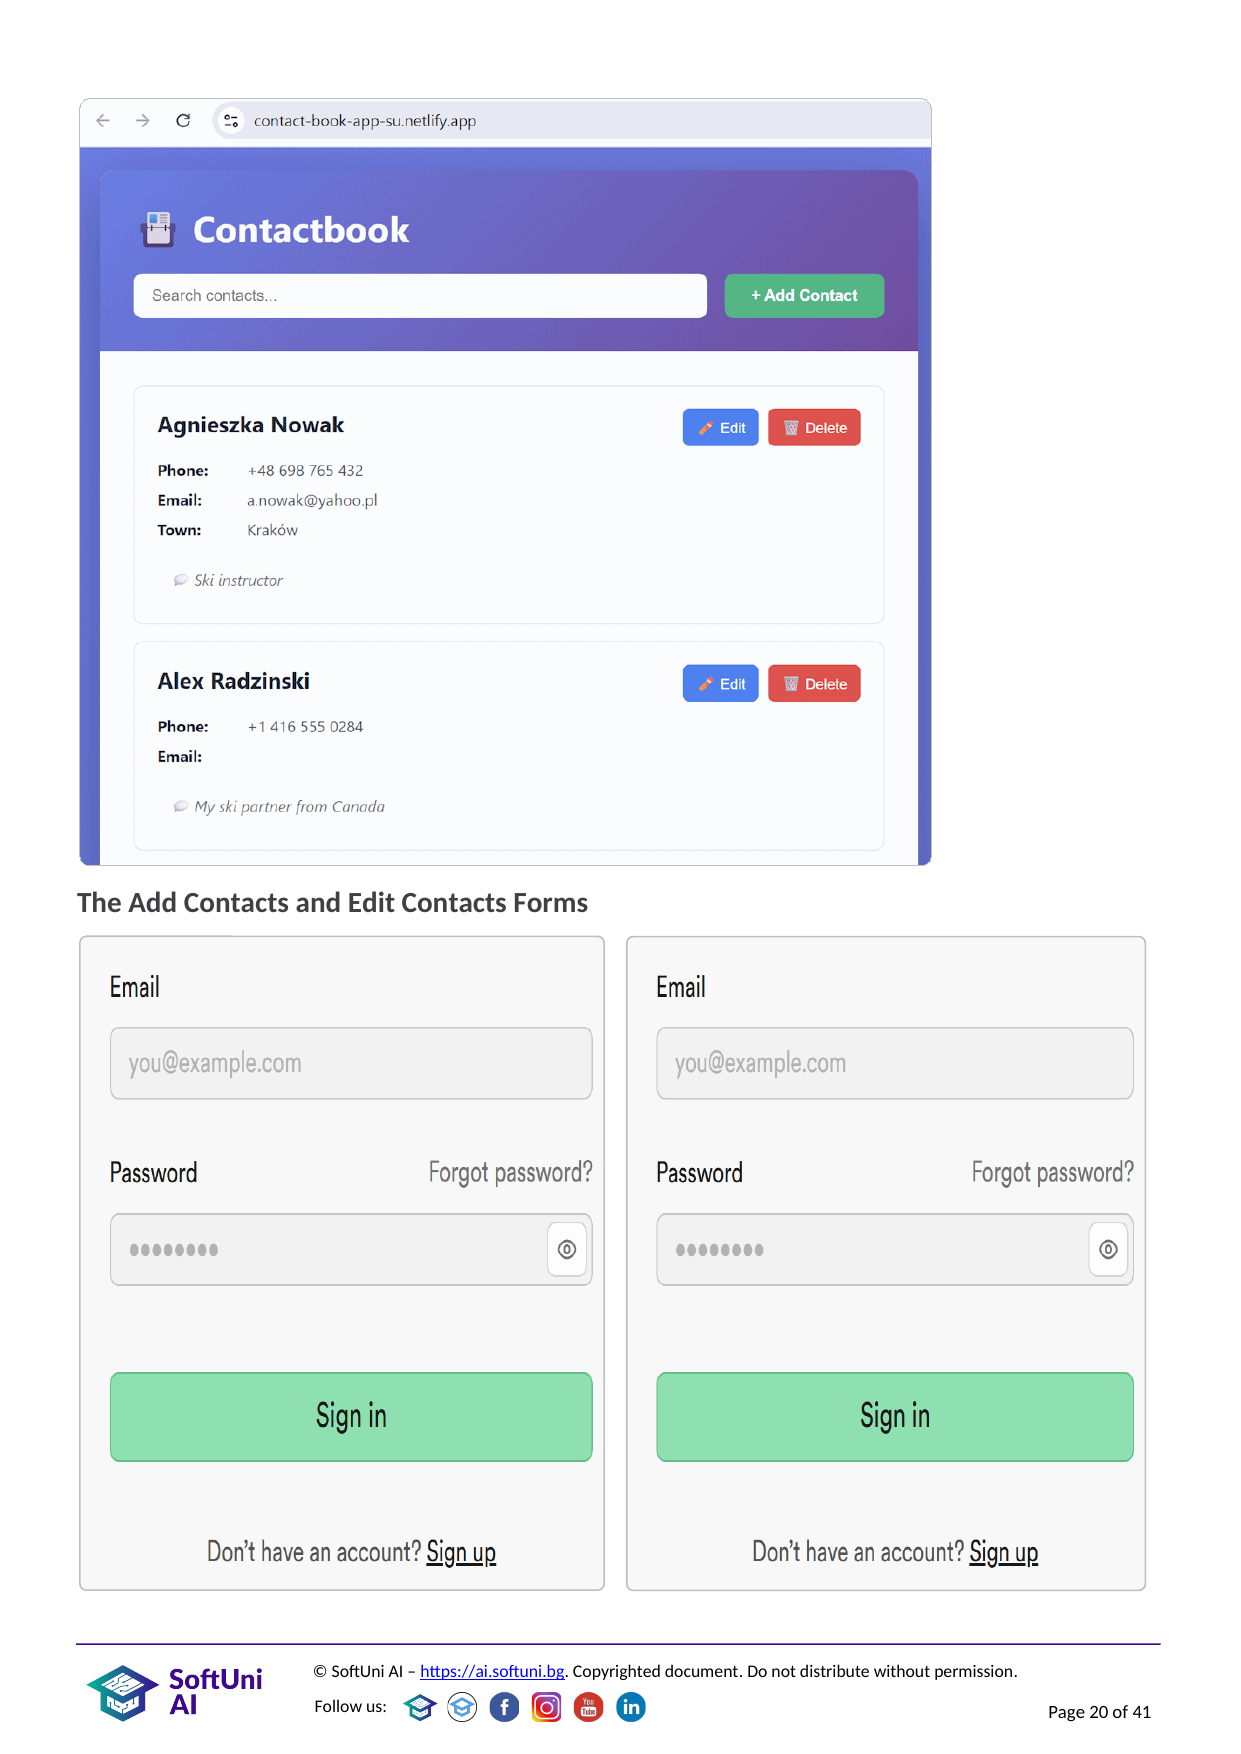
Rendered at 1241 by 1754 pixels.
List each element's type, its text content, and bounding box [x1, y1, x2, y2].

picture [637, 1692, 646, 1701]
picture [80, 98, 931, 865]
picture [531, 1692, 562, 1722]
picture [83, 1663, 265, 1723]
picture [447, 1692, 477, 1722]
picture [637, 1713, 646, 1722]
picture [401, 1693, 439, 1722]
picture [628, 938, 1144, 1589]
picture [81, 938, 603, 1589]
picture [630, 1704, 639, 1714]
picture [489, 1692, 519, 1722]
picture [616, 1713, 625, 1722]
picture [573, 1692, 604, 1722]
picture [616, 1692, 625, 1701]
subtitle The Add Contacts and Edit Contacts Forms [77, 884, 1163, 920]
